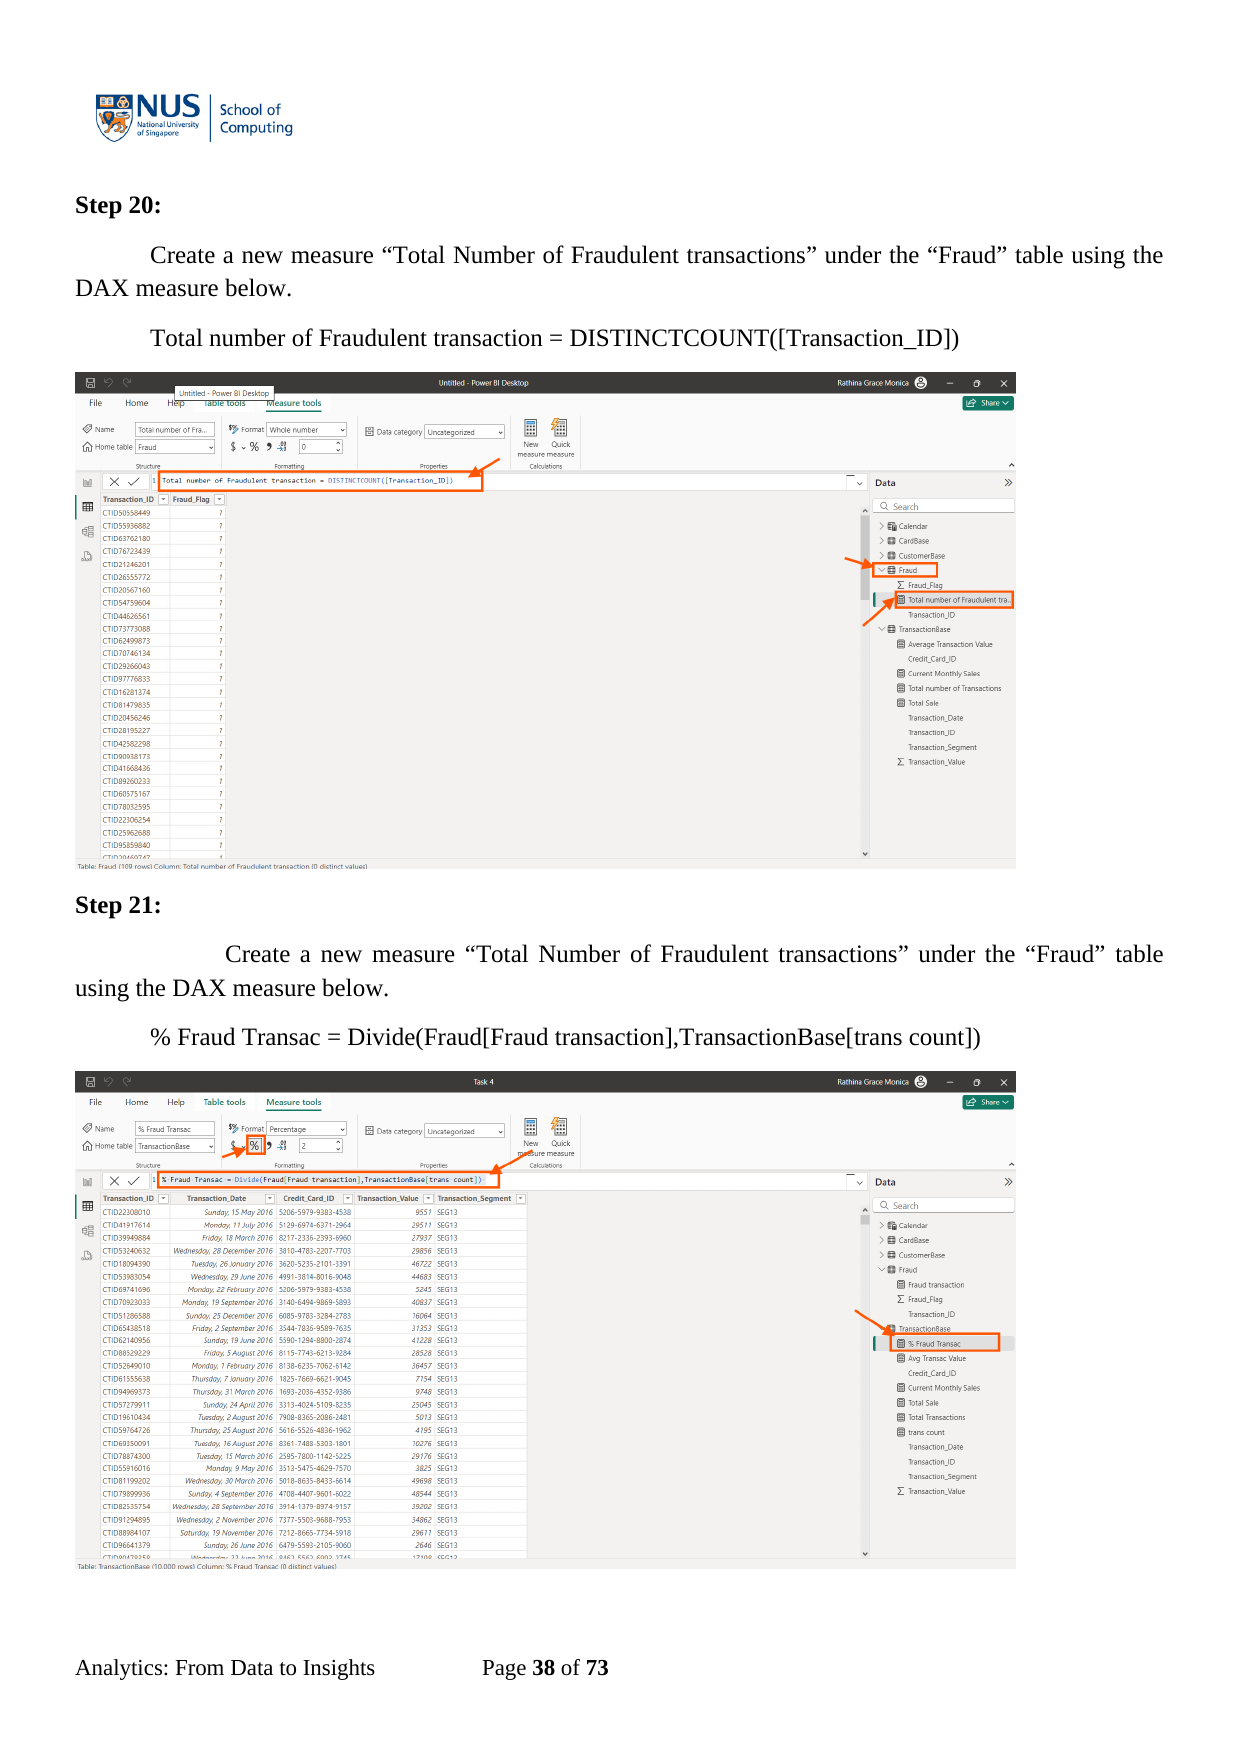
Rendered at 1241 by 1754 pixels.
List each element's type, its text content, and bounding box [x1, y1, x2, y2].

picture [75, 1071, 1016, 1569]
text Step 21: [75, 890, 1165, 919]
picture [75, 73, 313, 163]
text % Fraud Transac = Divide(Fraud[Fraud transaction],TransactionBase[trans count]) [75, 1022, 1165, 1051]
text Create a new measure “Total Number of Fraudulent transactions” under the “Fraud” table using the DAX measure below. [75, 240, 1165, 302]
picture [75, 372, 1016, 869]
text Step 20: [75, 191, 1165, 219]
text Create a new measure “Total Number of Fraudulent transactions” under the “Fraud” table using the DAX measure below. [75, 939, 1165, 1001]
text Total number of Fraudulent transaction = DISTINCTCOUNT([Transaction_ID]) [75, 323, 1165, 352]
